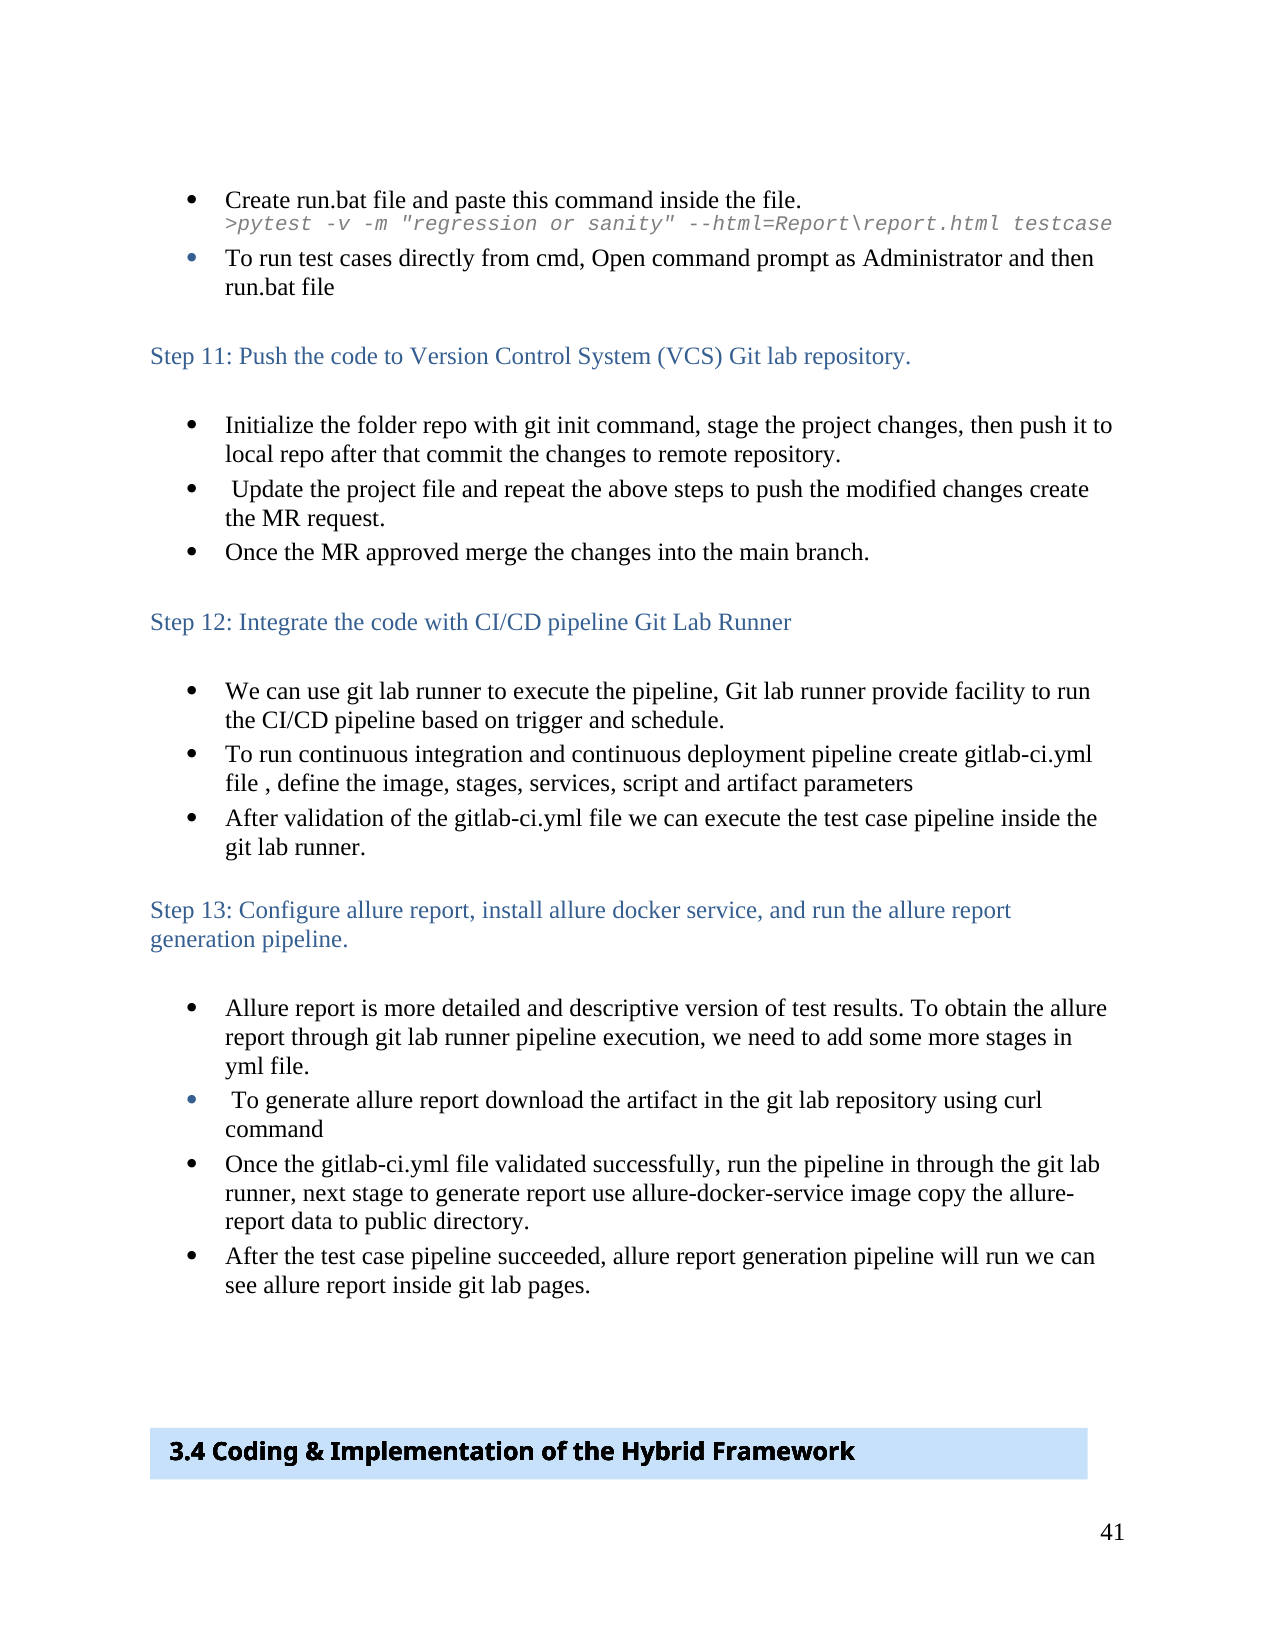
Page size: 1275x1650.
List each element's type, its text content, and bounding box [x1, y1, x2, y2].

list Update the project file and repeat the above steps to push the modified changes create the MR request. [187, 474, 1113, 531]
list Allure report is more detailed and descriptive version of test results. To obtain the allure report through git lab runner pipeline execution, we need to add some more stages in yml file. [187, 993, 1113, 1079]
list Once the MR approved merge the changes into the main branch. [187, 537, 1113, 566]
text Step 13: Configure allure report, install allure docker service, and run the allure report generation pipeline. [150, 895, 1113, 953]
text >pytest -v -m "regression or sanity" --html=Report\report.html testcase [225, 213, 1125, 237]
list We can use git lab runner to execute the pipeline, Git lab runner provide facility to run the CI/CD pipeline based on trigger and schedule. [187, 676, 1113, 734]
text Step 11: Push the code to Version Control System (VCS) Git lab repository. [150, 341, 1113, 370]
list After validation of the gitlab-ci.yml file we can execute the test case pipeline inside the git lab runner. [187, 803, 1113, 861]
list Initialize the folder repo with git init command, stage the project changes, then push it to local repo after that commit the changes to remote repository. [187, 411, 1113, 468]
text Step 12: Integrate the code with CI/CD pipeline Git Lab Runner [150, 607, 1113, 636]
list To generate allure report download the artifact in the git lab repository using curl command [187, 1086, 1113, 1143]
list To run test cases directly from cmd, Open command prompt as Administrator and then run.bat file [187, 243, 1113, 301]
list Once the gitlab-ci.yml file validated successfully, run the pipeline in through the git lab runner, next stage to generate report use allure-docker-service image copy the allure-report data to public directory. [187, 1149, 1113, 1235]
list To run continuous integration and continuous deployment pipeline create gitlab-ci.yml file , define the image, stages, services, script and artifact parameters [187, 739, 1113, 797]
list After the test case pipeline succeeded, allure report generation pipeline will run we can see allure report inside git lab pages. [187, 1241, 1113, 1299]
list Create run.bat file and paste this command inside the file. [187, 185, 1113, 213]
